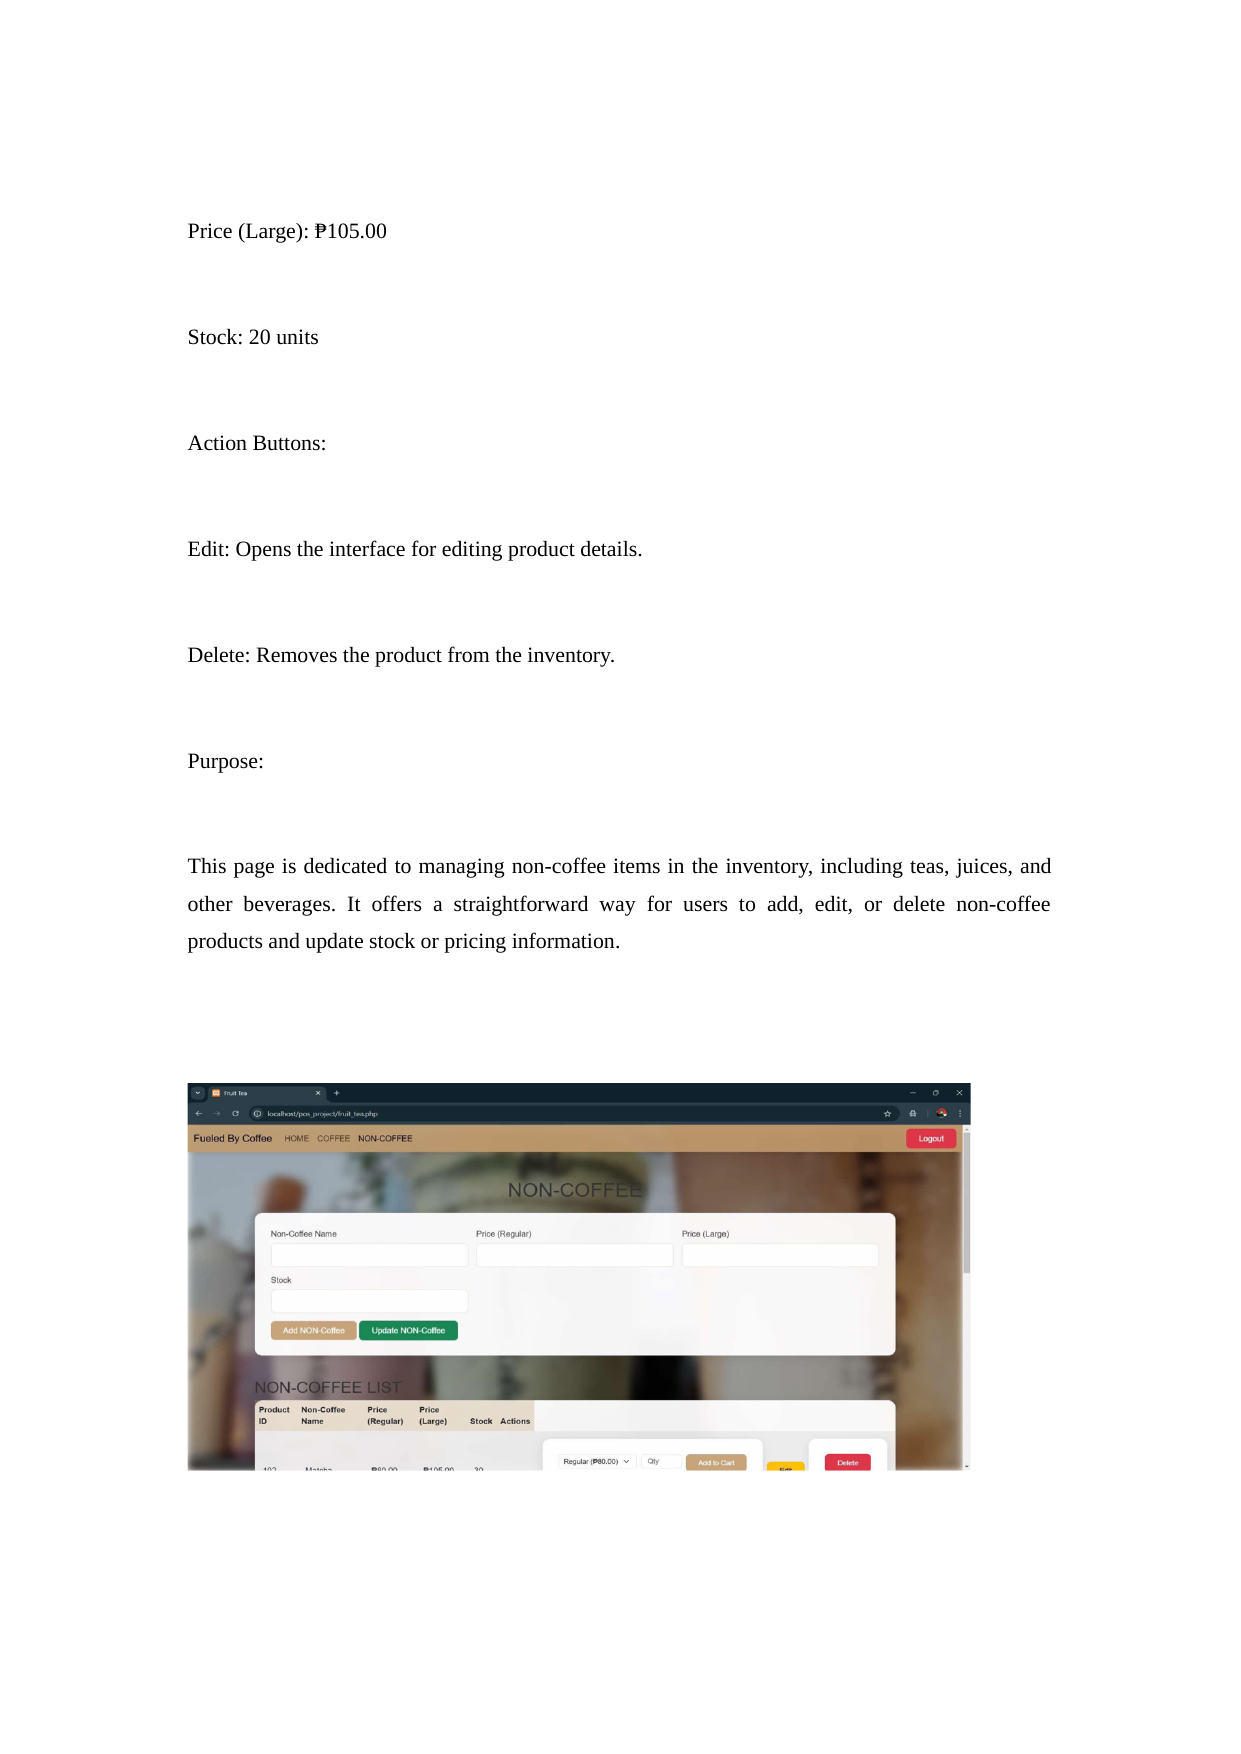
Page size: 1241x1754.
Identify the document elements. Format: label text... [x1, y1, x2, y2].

picture [187, 1083, 971, 1471]
text Price (Large): ₱105.00 [187, 215, 1053, 247]
text Stock: 20 units [187, 321, 1053, 353]
text Purpose: [187, 744, 1053, 777]
text Action Buttons: [187, 427, 1053, 459]
text This page is dedicated to managing non-coffee items in the inventory, including teas, juices, and other beverages. It offers a straightforward way for users to add, edit, or delete non-coffee products and update stock or pricing information. [187, 850, 1053, 957]
text Delete: Removes the product from the inventory. [187, 638, 1053, 671]
text Edit: Opens the interface for editing product details. [187, 532, 1053, 565]
